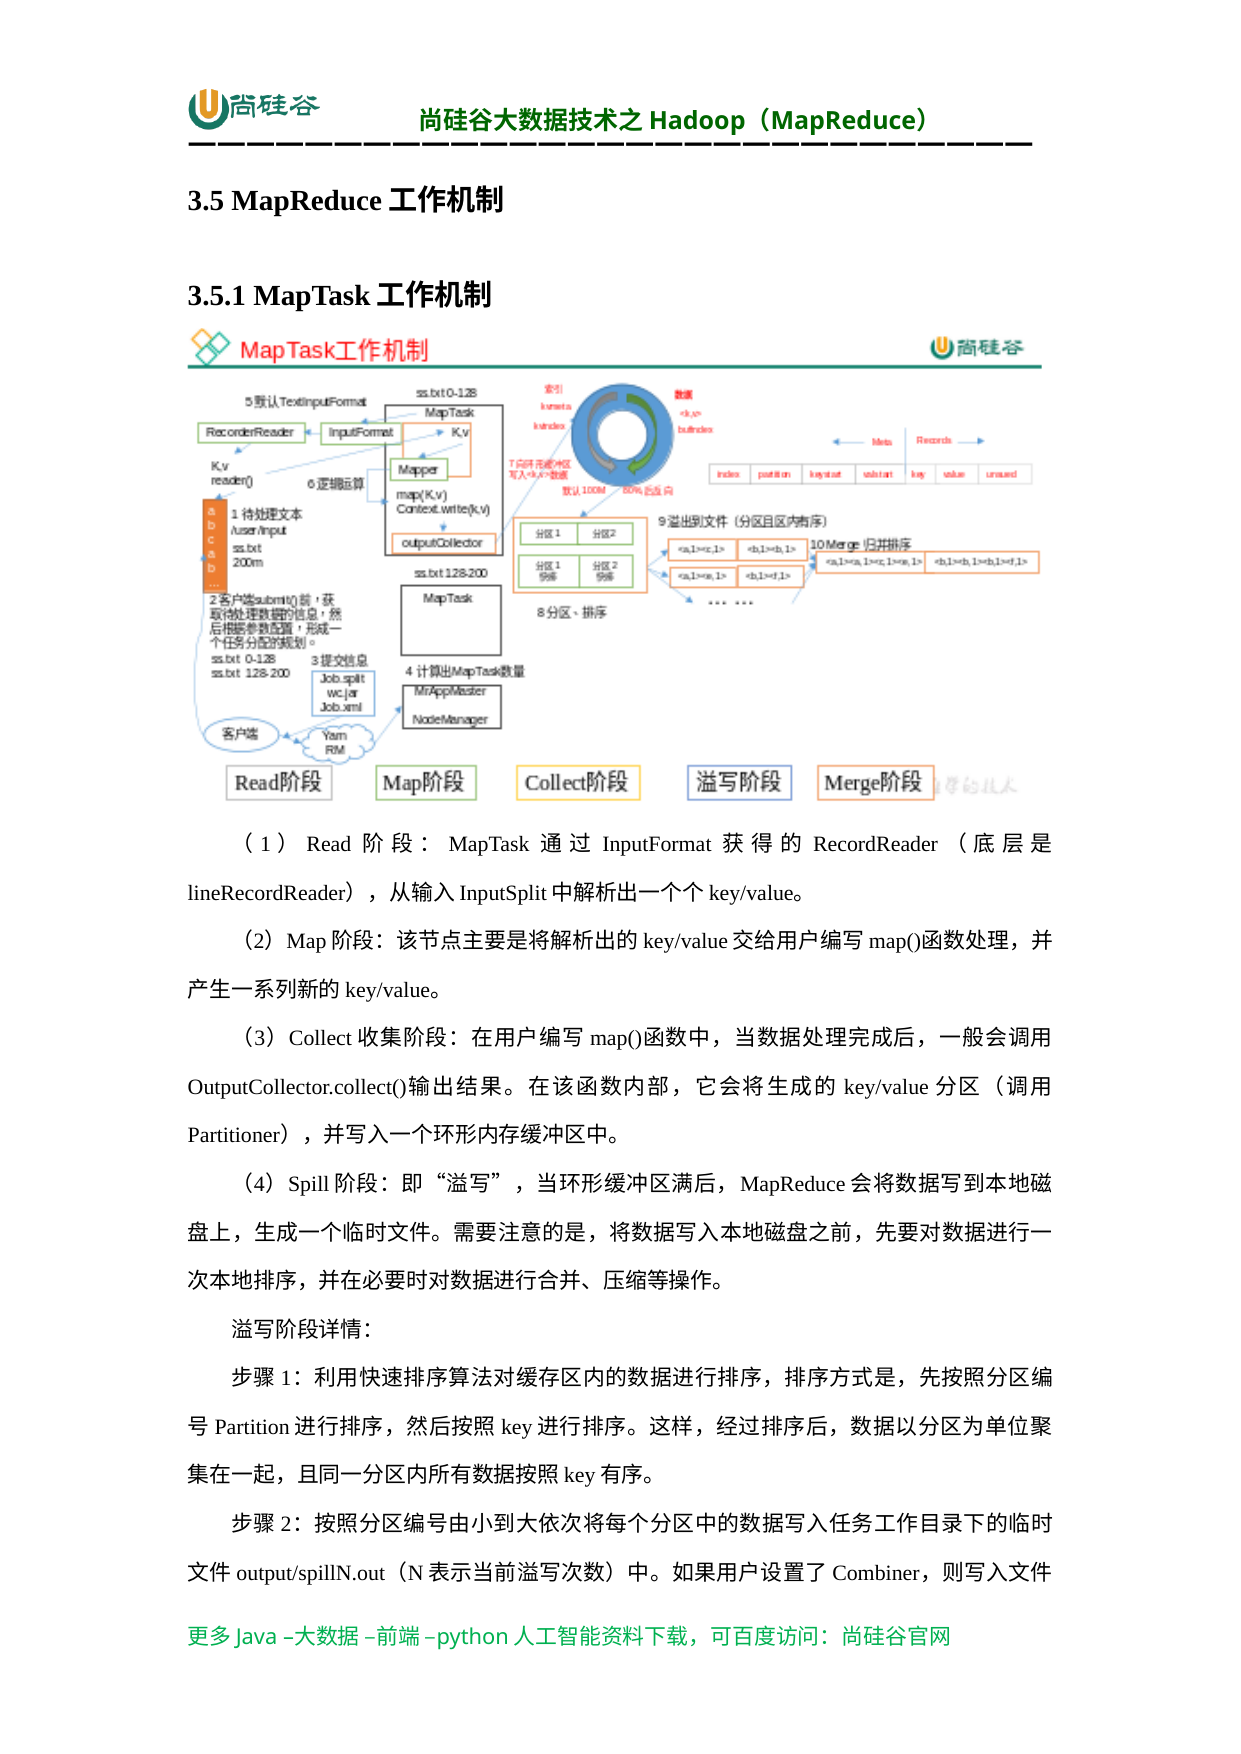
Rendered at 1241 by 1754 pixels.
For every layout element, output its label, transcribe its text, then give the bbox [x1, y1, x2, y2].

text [187, 1505, 1053, 1587]
subtitle 3.5.1 MapTask工作机制 [187, 260, 1053, 325]
text 溢写阶段详情： [187, 1311, 1053, 1344]
text 步骤1：利用快速排序算法对缓存区内的数据进行排序，排序方式是，先按照分区编号Partition进行排序，然后按照key进行排序。这样，经过排序后，数据以分区为单位聚集在一起，且同一分区内所有数据按照key有序。 [187, 1359, 1053, 1489]
text （3）Collect收集阶段：在用户编写map()函数中，当数据处理完成后，一般会调用OutputCollector.collect()输出结果。在该函数内部，它会将生成的key/value分区（调用Partitioner），并写入一个环形内存缓冲区中。 [187, 1019, 1053, 1149]
text （1）Read阶段：MapTask通过InputFormat获得的RecordReader（底层是lineRecordReader），从输入InputSplit中解析出一个个key/value。 [187, 825, 1053, 907]
text （4）Spill阶段：即“溢写”，当环形缓冲区满后，MapReduce会将数据写到本地磁盘上，生成一个临时文件。需要注意的是，将数据写入本地磁盘之前，先要对数据进行一次本地排序，并在必要时对数据进行合并、压缩等操作。 [187, 1165, 1053, 1295]
text （2）Map阶段：该节点主要是将解析出的key/value交给用户编写map()函数处理，并产生一系列新的key/value。 [187, 922, 1053, 1004]
subtitle 3.5 MapReduce工作机制 [187, 165, 1053, 230]
